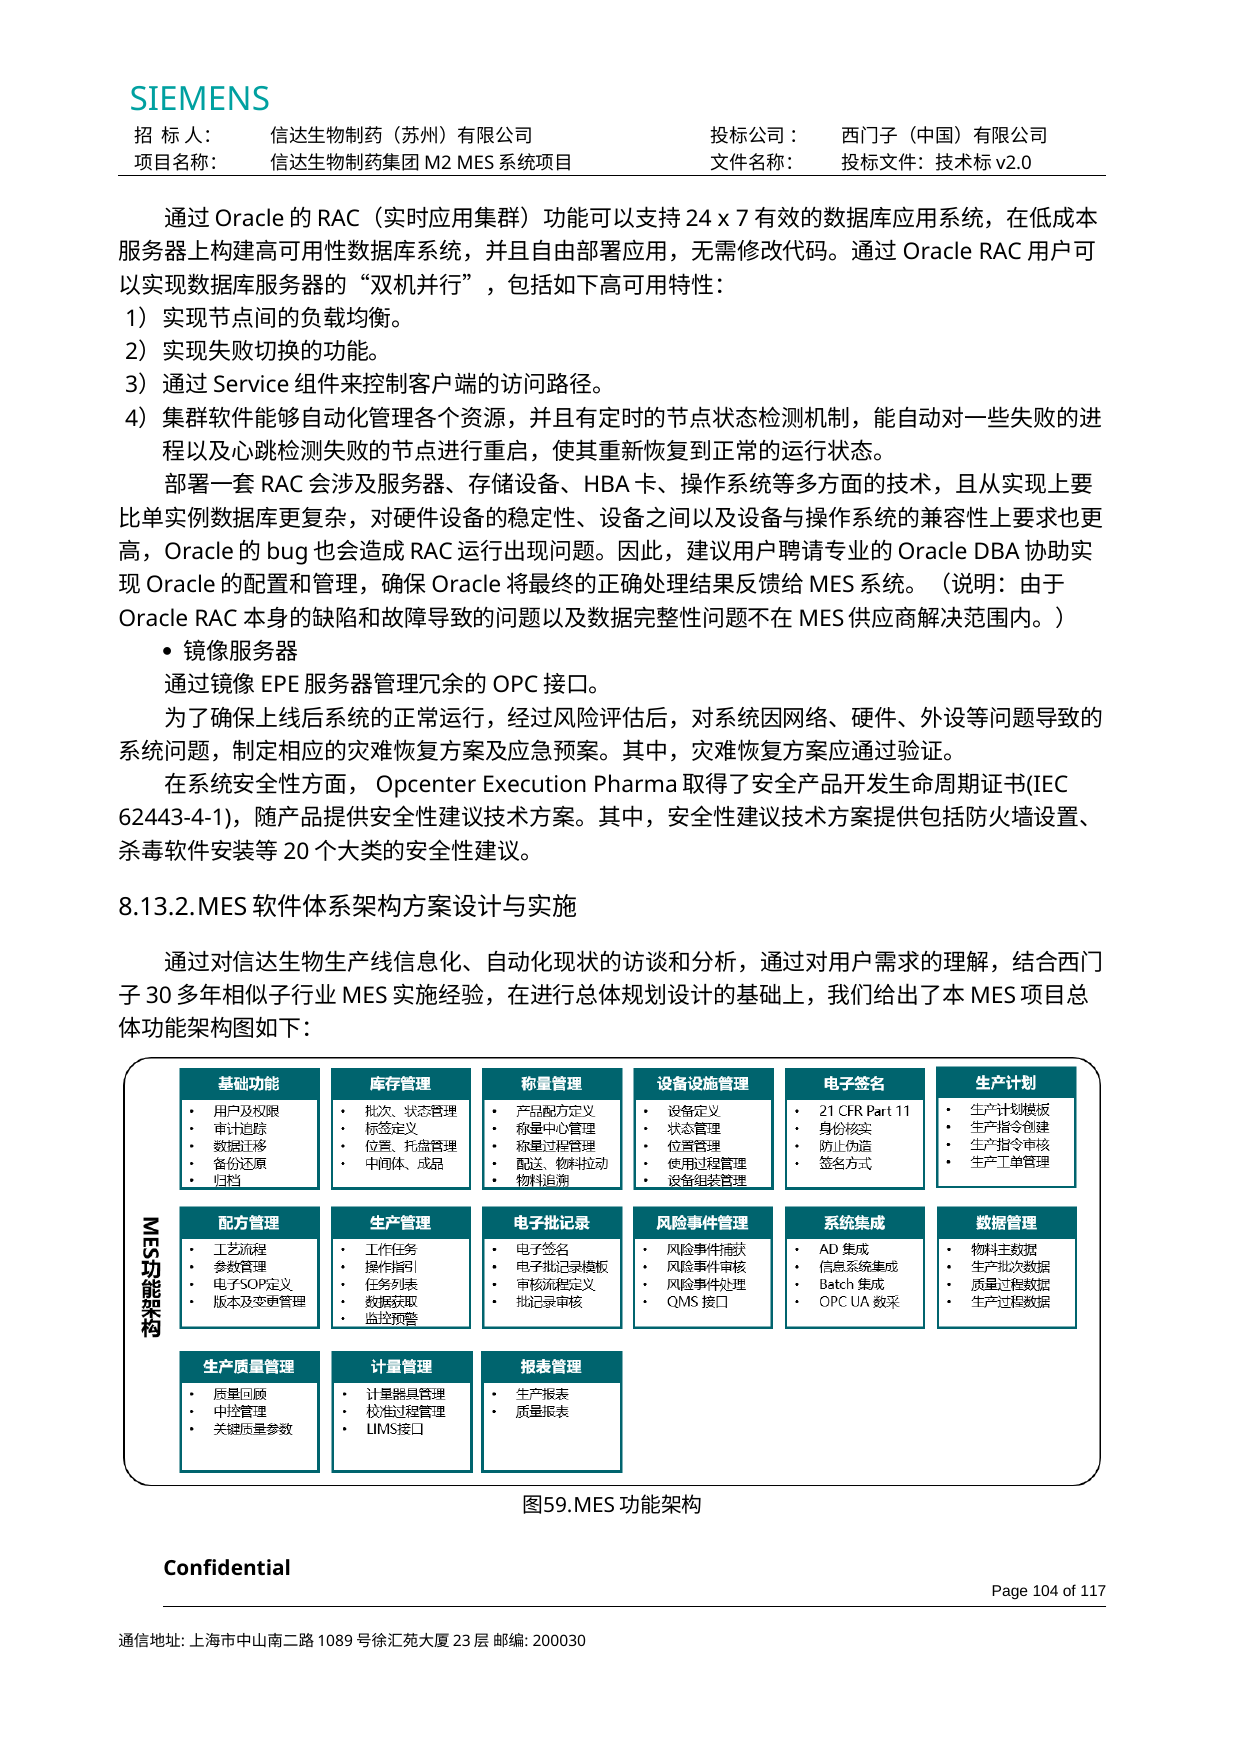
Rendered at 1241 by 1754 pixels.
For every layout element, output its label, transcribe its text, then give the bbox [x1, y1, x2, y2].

text 通过镜像EPE服务器管理冗余的OPC接口。 [118, 666, 1106, 699]
text 在系统安全性方面， Opcenter Execution Pharma取得了安全产品开发生命周期证书(IEC 62443-4-1)，随产品提供安全性建议技术方案。其中，安全性建议技术方案提供包括防火墙设置、杀毒软件安装等20个大类的安全性建议。 [118, 766, 1106, 866]
list 实现节点间的负载均衡。 [125, 300, 1106, 333]
text 通过对信达生物生产线信息化、自动化现状的访谈和分析，通过对用户需求的理解，结合西门子30多年相似子行业MES实施经验，在进行总体规划设计的基础上，我们给出了本MES项目总体功能架构图如下： [118, 944, 1106, 1043]
picture [118, 1056, 1107, 1489]
text 通过Oracle的RAC（实时应用集群）功能可以支持24 x 7 有效的数据库应用系统，在低成本服务器上构建高可用性数据库系统，并且自由部署应用，无需修改代码。通过 Oracle RAC 用户可以实现数据库服务器的“双机并行”，包括如下高可用特性： [118, 200, 1106, 300]
text 集群软件能够自动化管理各个资源，并且有定时的节点状态检测机制，能自动对一些失败的进程以及心跳检测失败的节点进行重启，使其重新恢复到正常的运行状态。 [125, 400, 1106, 466]
text 通过Service组件来控制客户端的访问路径。 [125, 366, 1106, 400]
text 镜像服务器 [118, 633, 1106, 666]
text MES功能架构 [118, 1489, 1106, 1519]
text 部署一套RAC会涉及服务器、存储设备、HBA卡、操作系统等多方面的技术，且从实现上要比单实例数据库更复杂，对硬件设备的稳定性、设备之间以及设备与操作系统的兼容性上要求也更高，Oracle的bug也会造成RAC运行出现问题。因此，建议用户聘请专业的Oracle DBA协助实现Oracle的配置和管理，确保Oracle将最终的正确处理结果反馈给MES系统。（说明：由于 Oracle RAC 本身的缺陷和故障导致的问题以及数据完整性问题不在MES供应商解决范围内。） [118, 466, 1106, 633]
text MES软件体系架构方案设计与实施 [118, 887, 1106, 923]
text 实现失败切换的功能。 [125, 333, 1106, 366]
text 为了确保上线后系统的正常运行，经过风险评估后，对系统因网络、硬件、外设等问题导致的系统问题，制定相应的灾难恢复方案及应急预案。其中，灾难恢复方案应通过验证。 [118, 699, 1106, 766]
